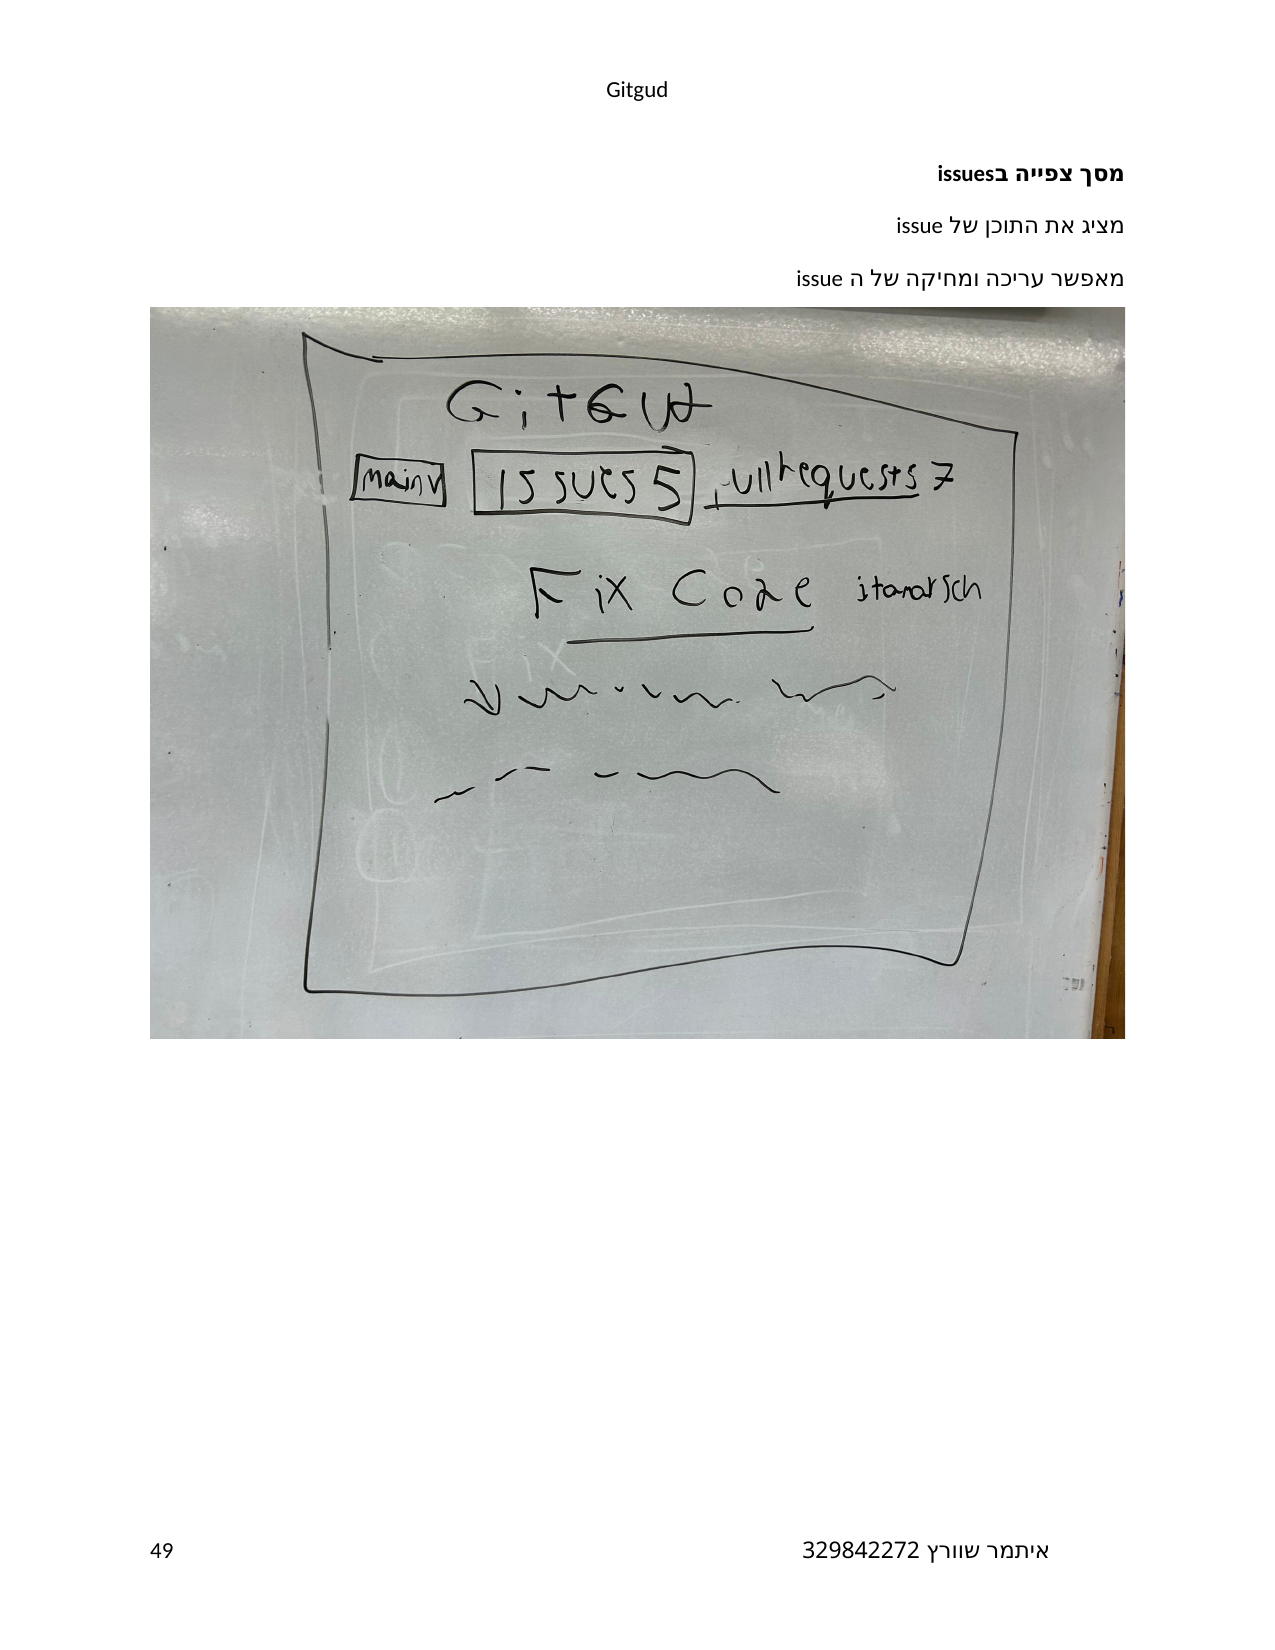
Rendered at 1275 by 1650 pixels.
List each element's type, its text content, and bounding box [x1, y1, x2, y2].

picture [150, 307, 1125, 1039]
text מאפשר עריכה ומחיקה של ה issue [150, 254, 1125, 303]
text מציג את התוכן של issue [150, 202, 1125, 251]
text מסך צפייה בissues [150, 150, 1125, 198]
